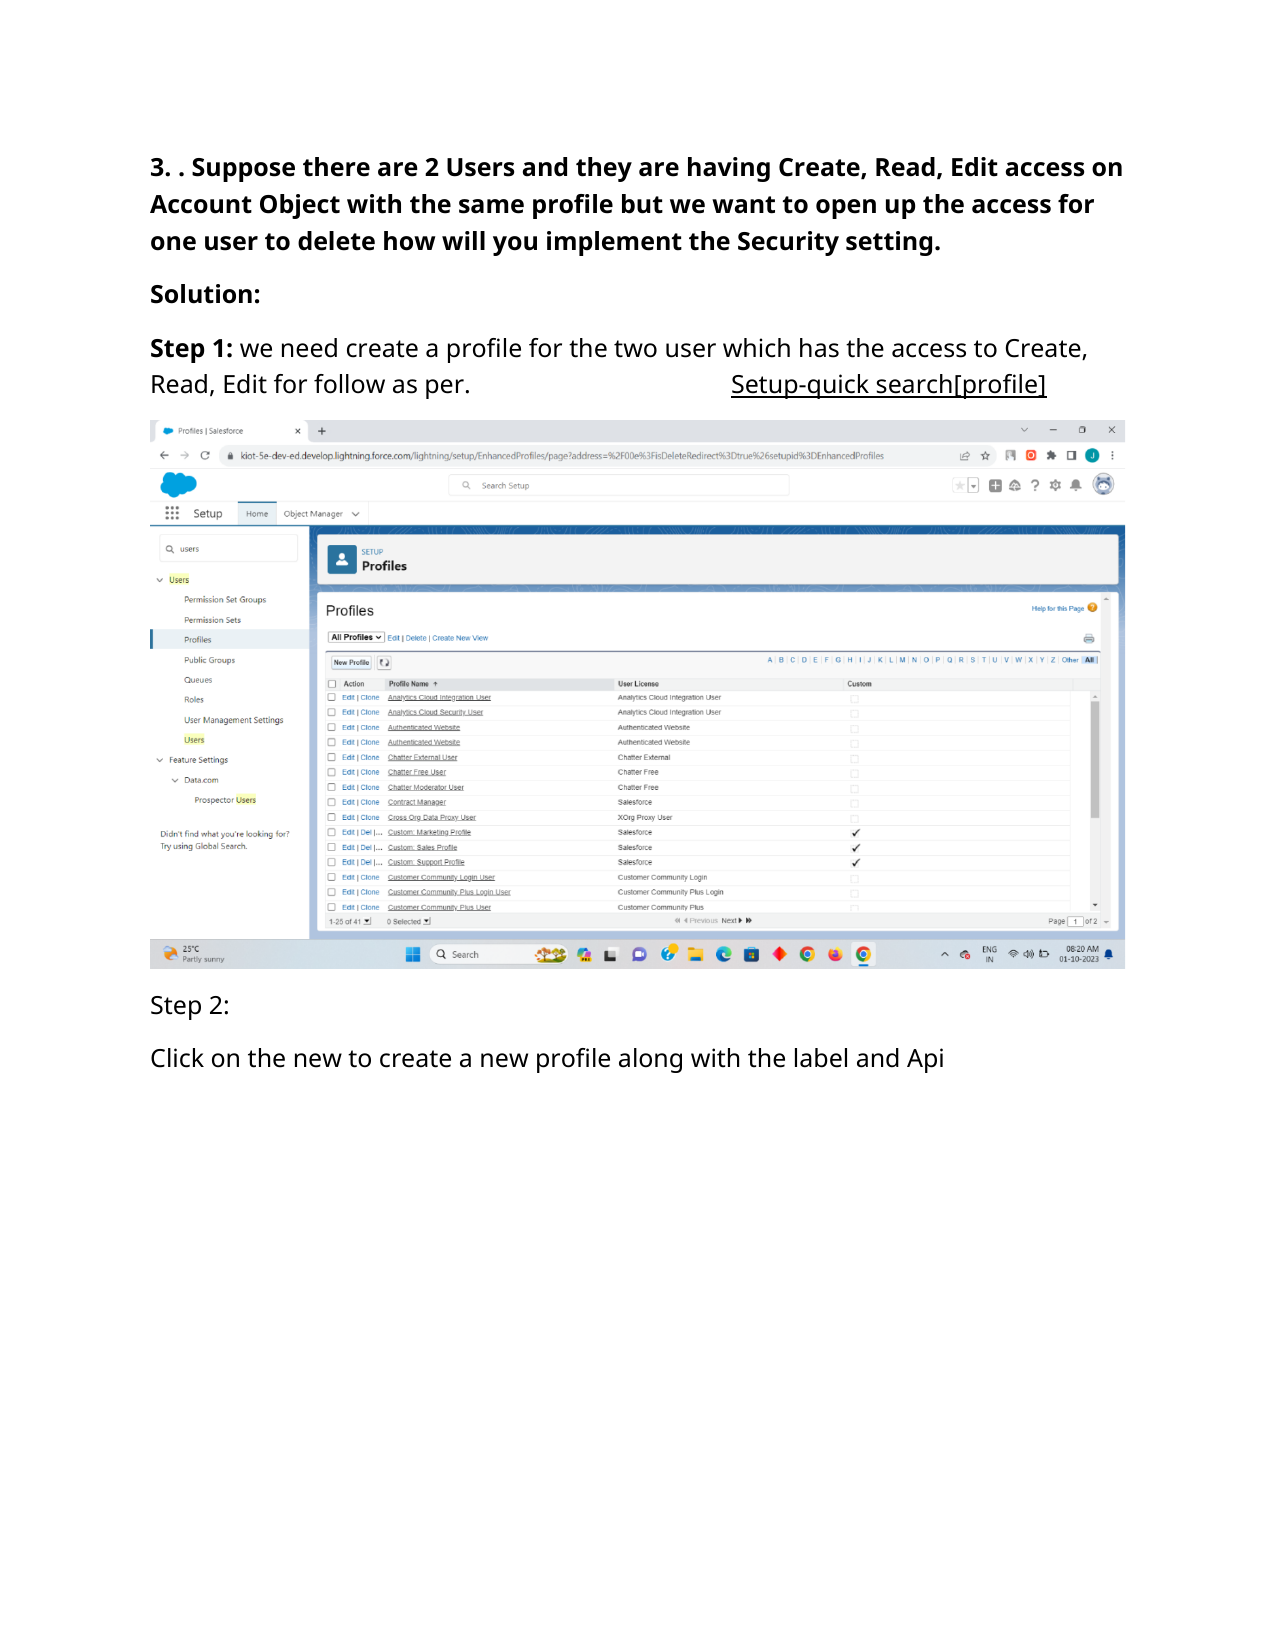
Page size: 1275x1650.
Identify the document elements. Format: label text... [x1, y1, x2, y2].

picture [150, 420, 1125, 969]
text Step 2: [150, 987, 1125, 1021]
text 3. . Suppose there are 2 Users and they are having Create, Read, Edit access on Account Object with the same profile but we want to open up the access for one user to delete how will you implement the Security setting. [150, 150, 1125, 258]
text Solution: [150, 277, 1125, 311]
text Click on the new to create a new profile along with the label and Api [150, 1041, 1125, 1075]
text Step 1: we need create a profile for the two user which has the access to Create, Read, Edit for follow as per. Setup-quick search[profile] [150, 330, 1125, 401]
